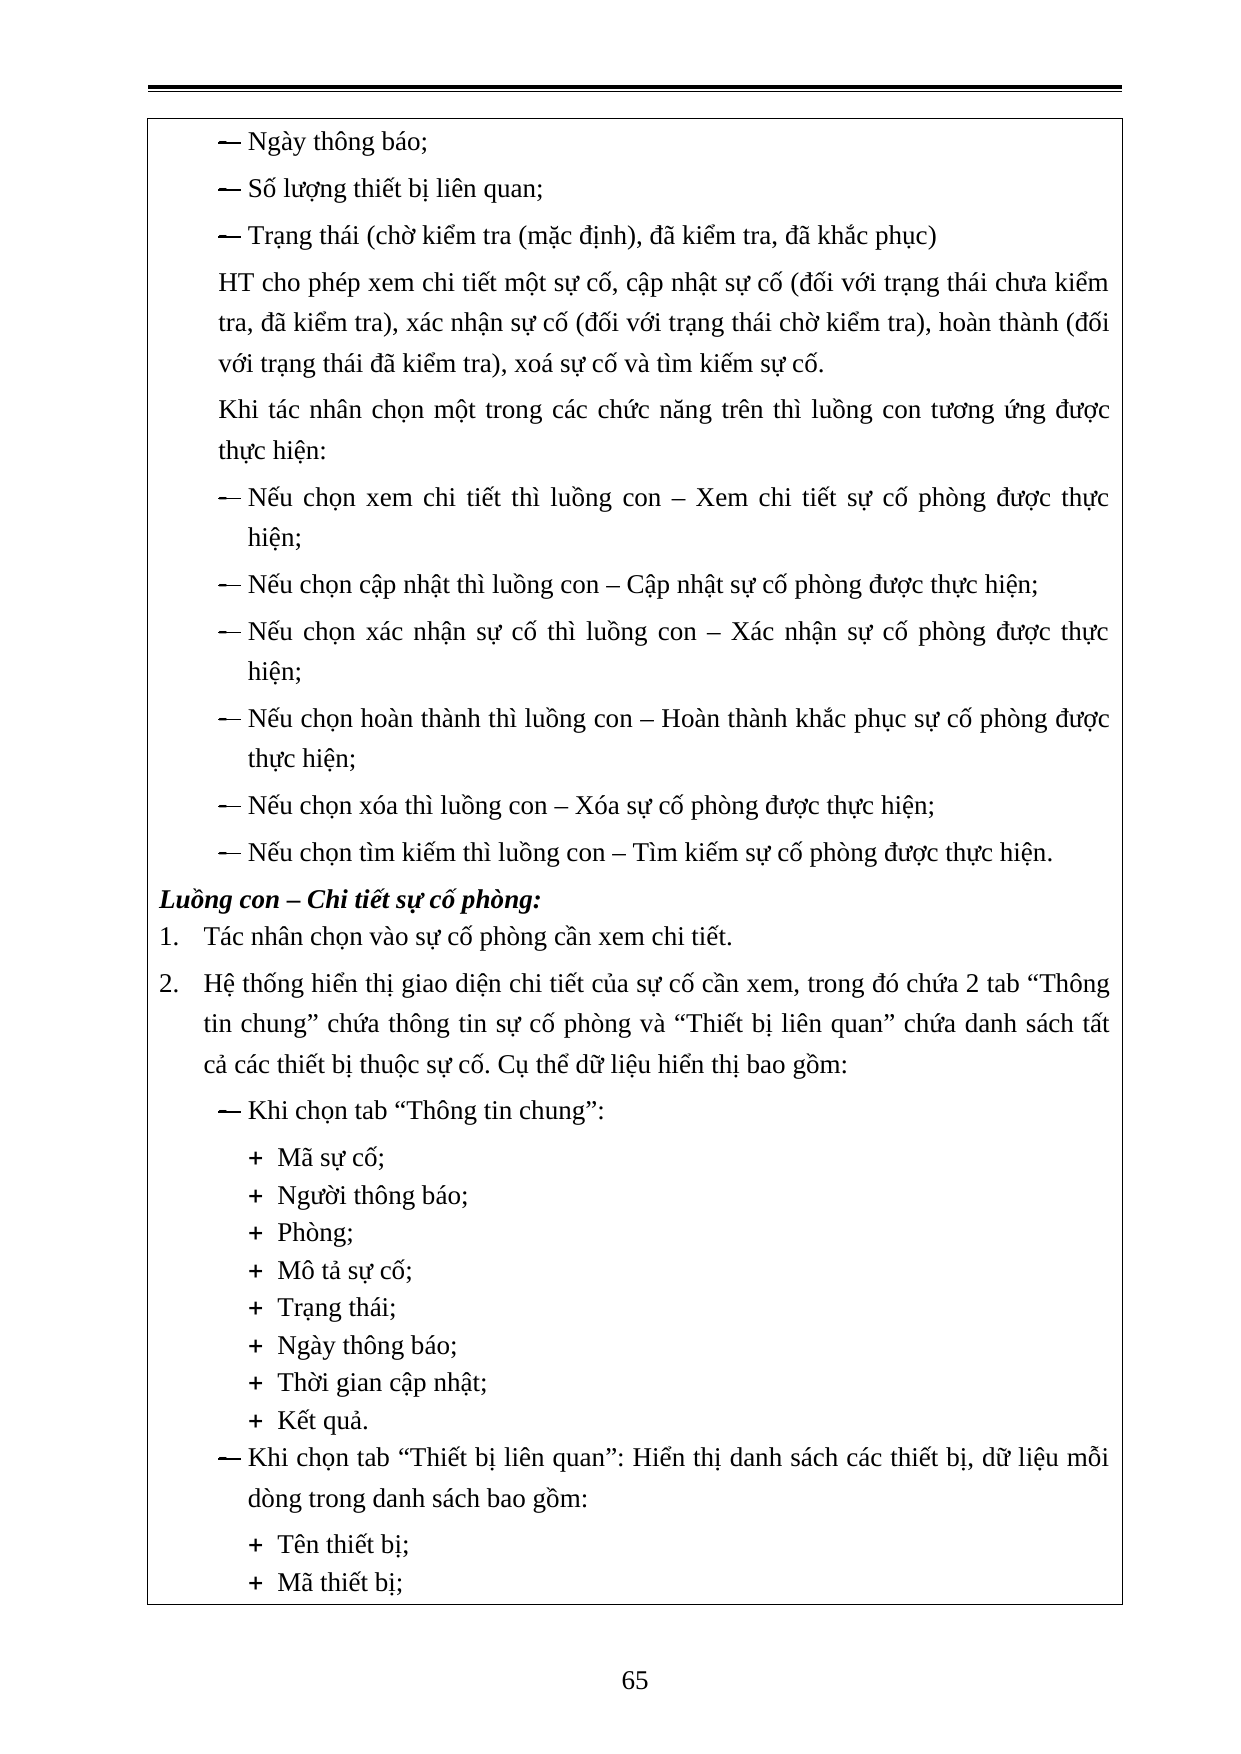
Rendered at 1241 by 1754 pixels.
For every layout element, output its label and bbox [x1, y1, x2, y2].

table_cell [148, 119, 1122, 1603]
